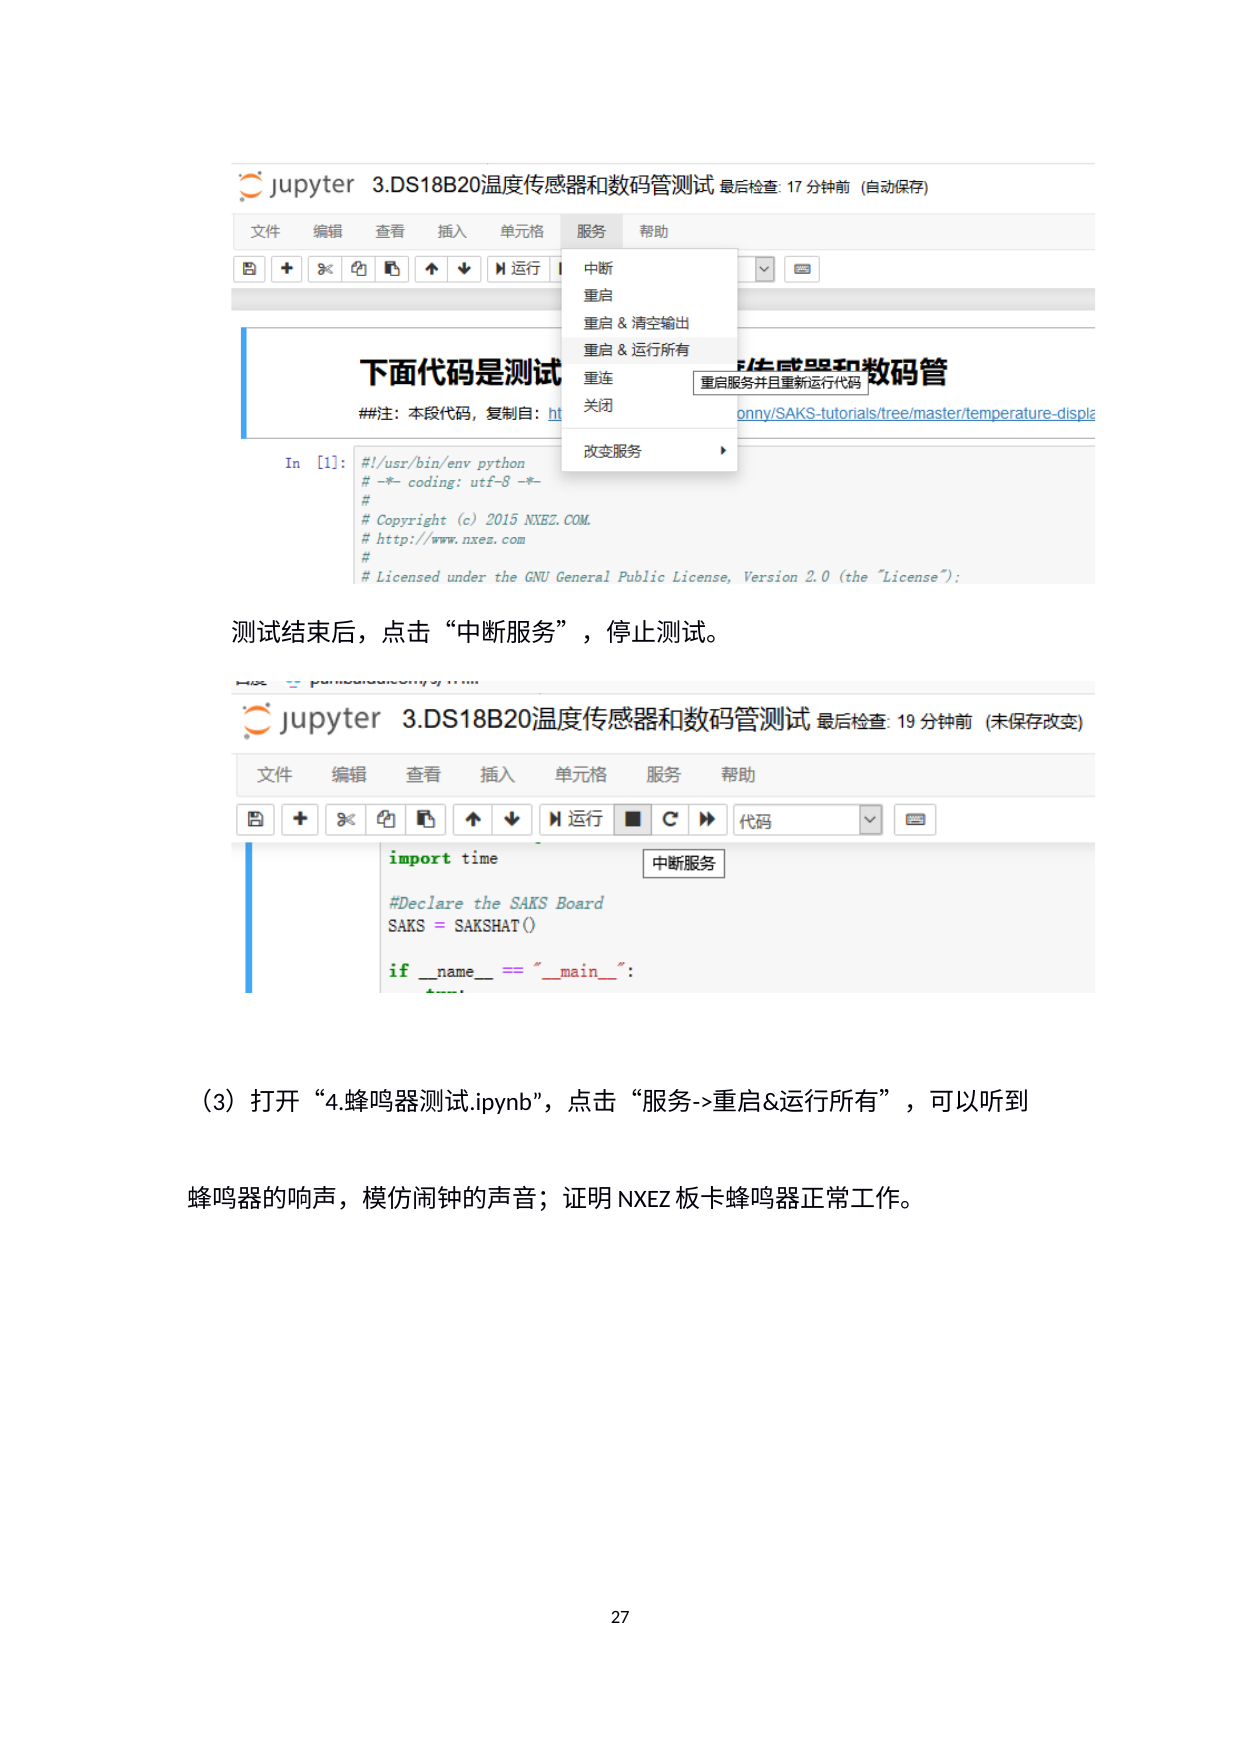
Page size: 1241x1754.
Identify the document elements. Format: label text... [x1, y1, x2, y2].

text （3）打开“4.蜂鸣器测试.ipynb”，点击“服务->重启&运行所有”，可以听到蜂鸣器的响声，模仿闹钟的声音；证明NXEZ板卡蜂鸣器正常工作。 [187, 1067, 1053, 1229]
text 测试结束后，点击“中断服务”，停止测试。 [187, 598, 1053, 663]
picture [231, 162, 1096, 584]
picture [231, 681, 1096, 993]
